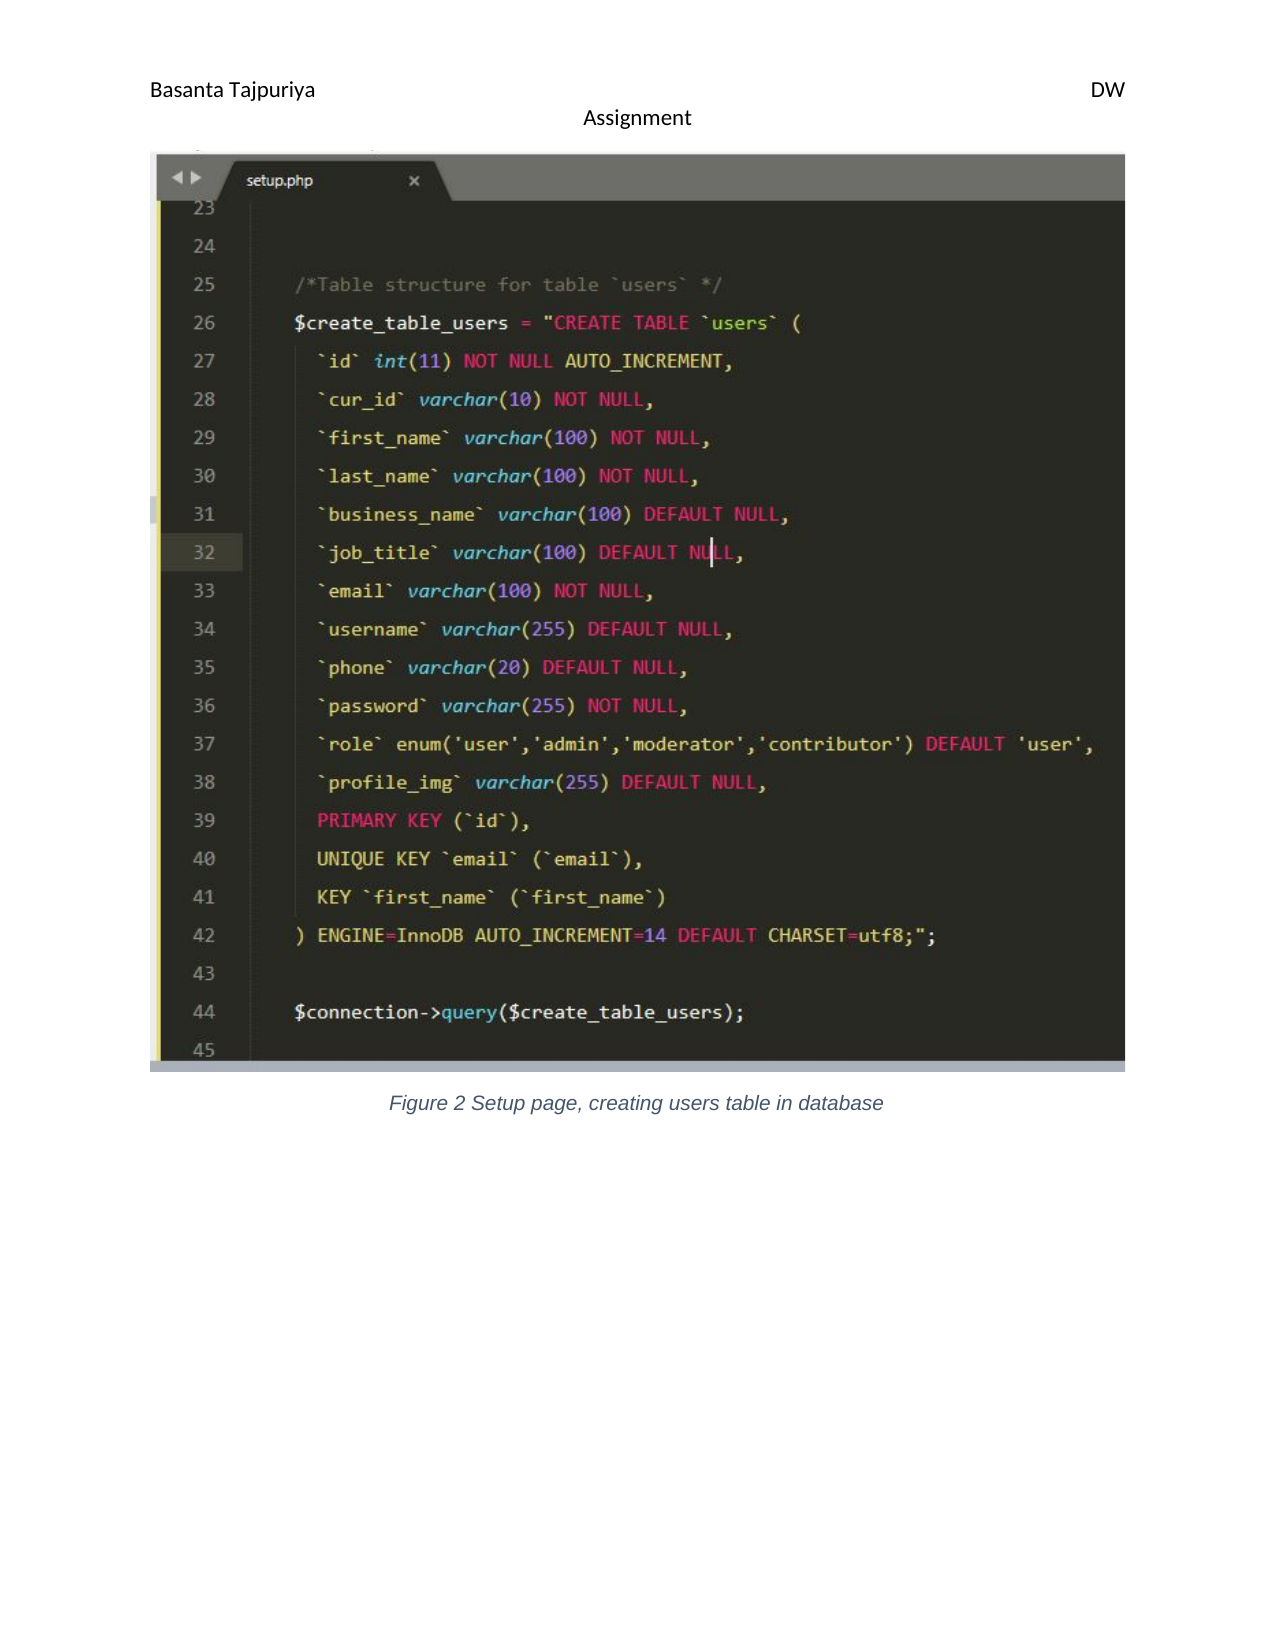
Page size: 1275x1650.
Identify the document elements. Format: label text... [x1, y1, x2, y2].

picture [150, 150, 1125, 1072]
text Figure 2 Setup page, creating users table in database [150, 1091, 1125, 1114]
